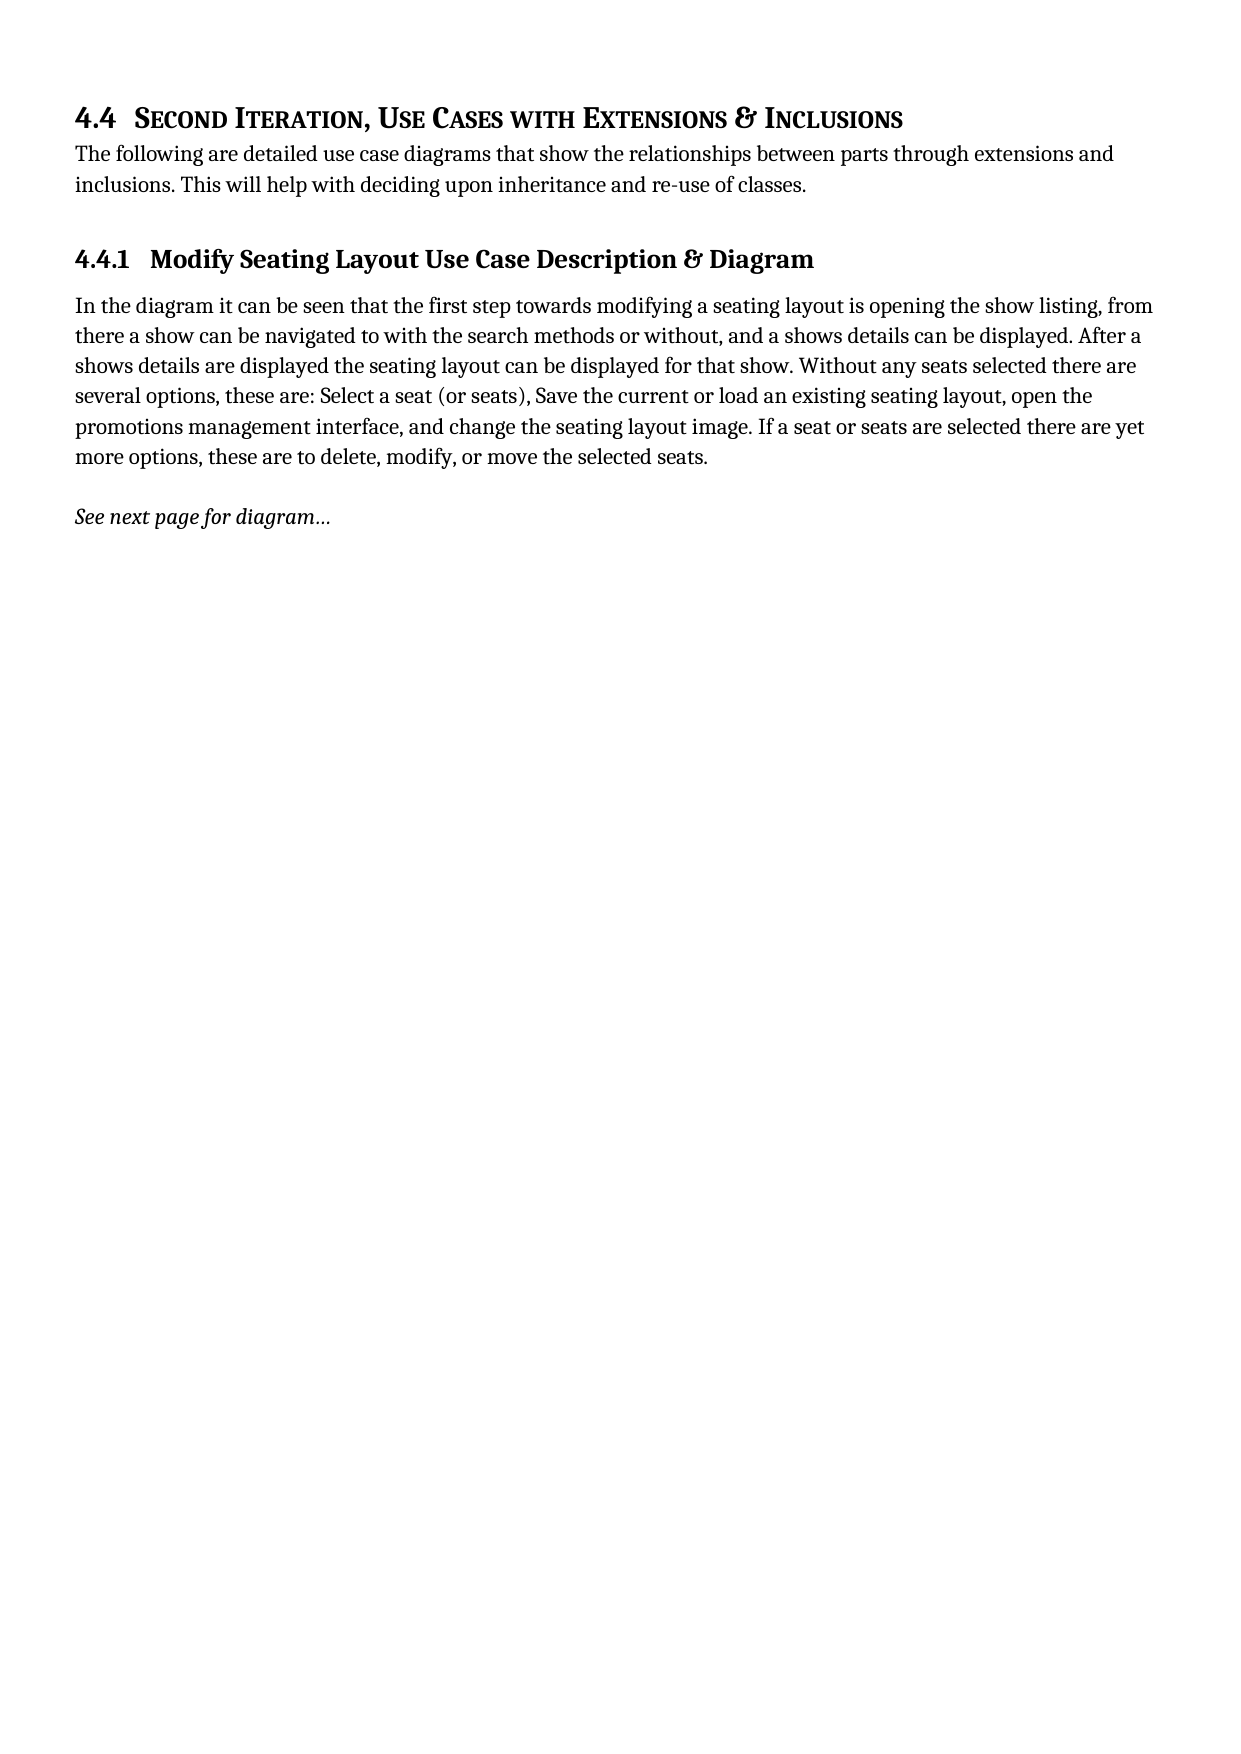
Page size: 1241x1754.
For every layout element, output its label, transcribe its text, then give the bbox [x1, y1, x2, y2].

text The following are detailed use case diagrams that show the relationships between parts through extensions and inclusions. This will help with deciding upon inheritance and re-use of classes. [75, 141, 1165, 198]
subtitle Modify Seating Layout Use Case Description & Diagram [75, 244, 1165, 276]
subtitle Second Iteration, Use Cases with Extensions & Inclusions [75, 100, 1165, 136]
text In the diagram it can be seen that the first step towards modifying a seating layout is opening the show listing, from there a show can be navigated to with the search methods or without, and a shows details can be displayed. After a shows details are displayed the seating layout can be displayed for that show. Without any seats selected there are several options, these are: Select a seat (or seats), Save the current or load an existing seating layout, open the promotions management interface, and change the seating layout image. If a seat or seats are selected there are yet more options, these are to delete, modify, or move the selected seats. [75, 293, 1165, 470]
text See next page for diagram… [75, 474, 1165, 530]
